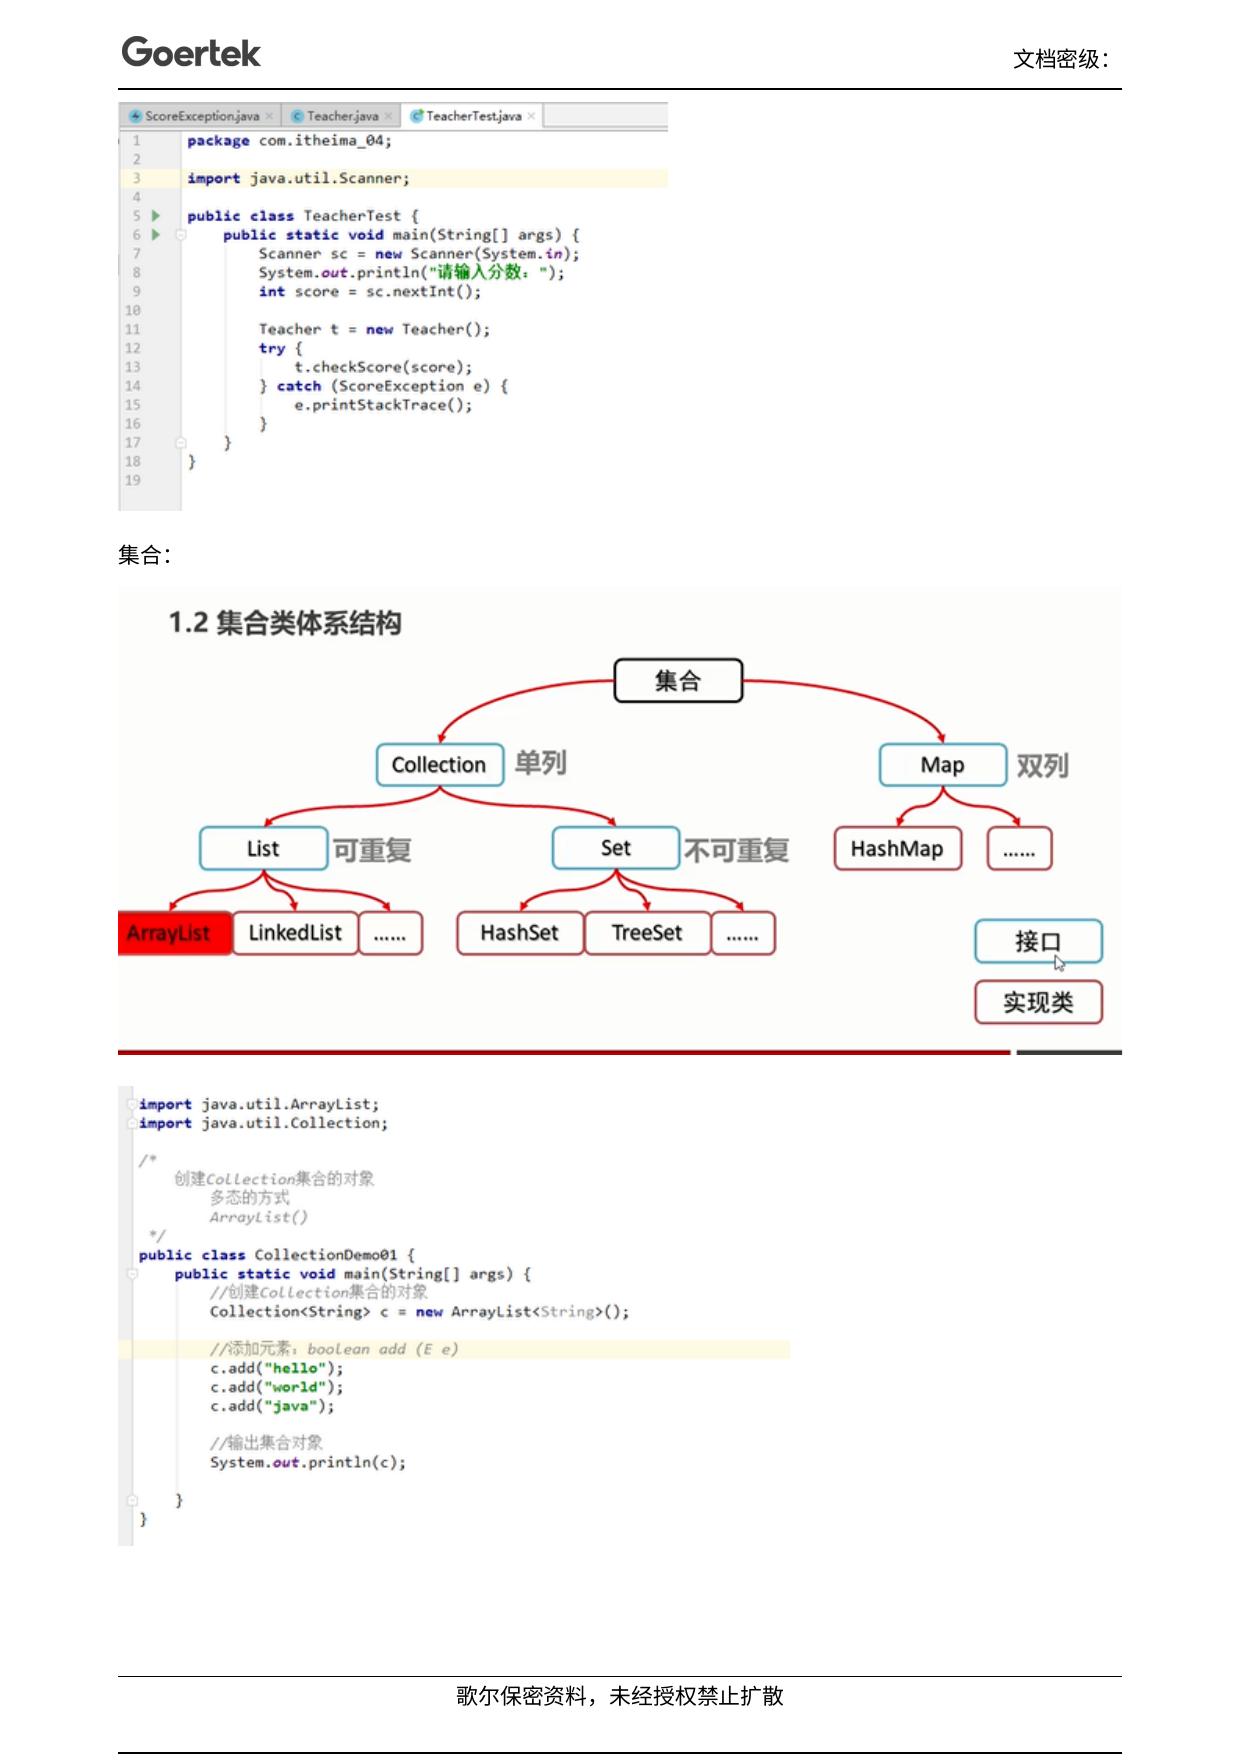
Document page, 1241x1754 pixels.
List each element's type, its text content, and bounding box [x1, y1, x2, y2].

picture [118, 1086, 790, 1546]
picture [118, 586, 1123, 1055]
text 集合： [118, 538, 1122, 571]
picture [118, 32, 267, 70]
picture [118, 102, 669, 511]
